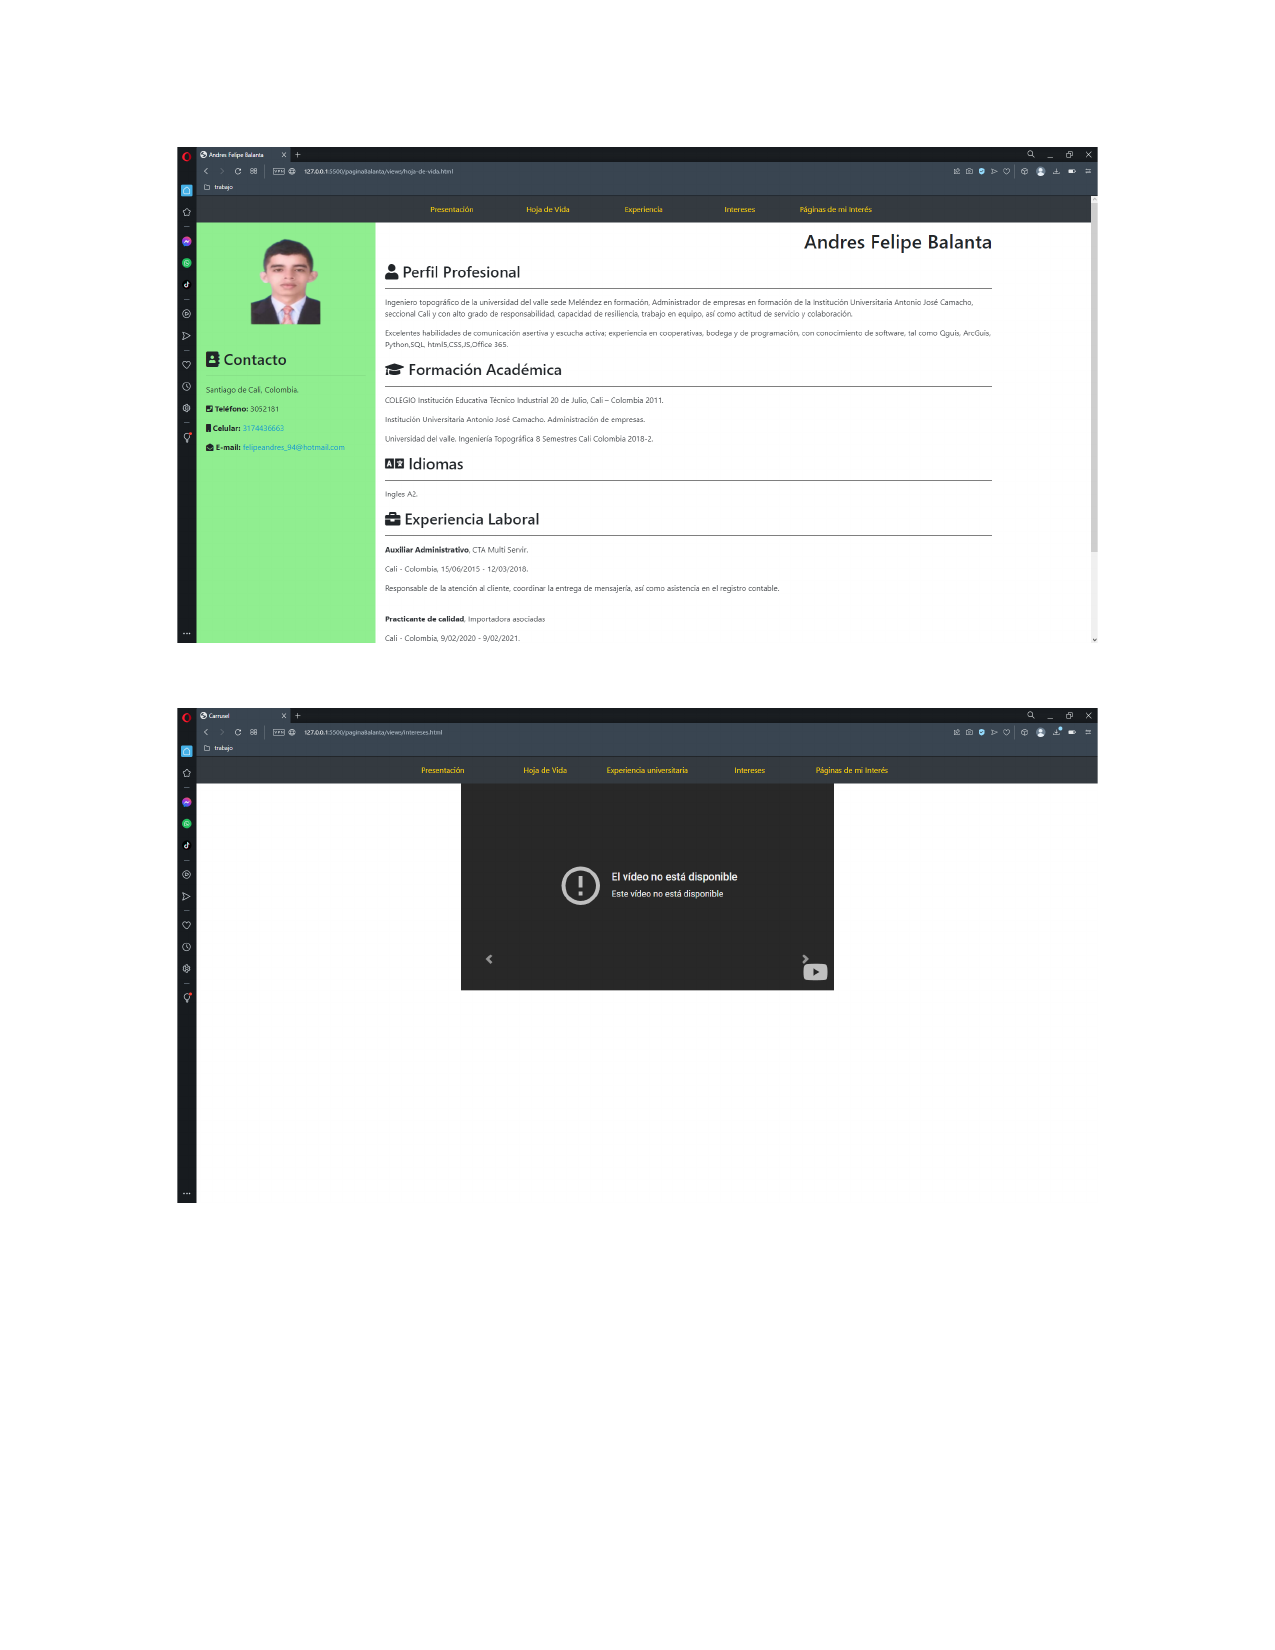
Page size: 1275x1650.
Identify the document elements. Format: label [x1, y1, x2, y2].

picture [177, 708, 1098, 1203]
picture [177, 147, 1098, 643]
